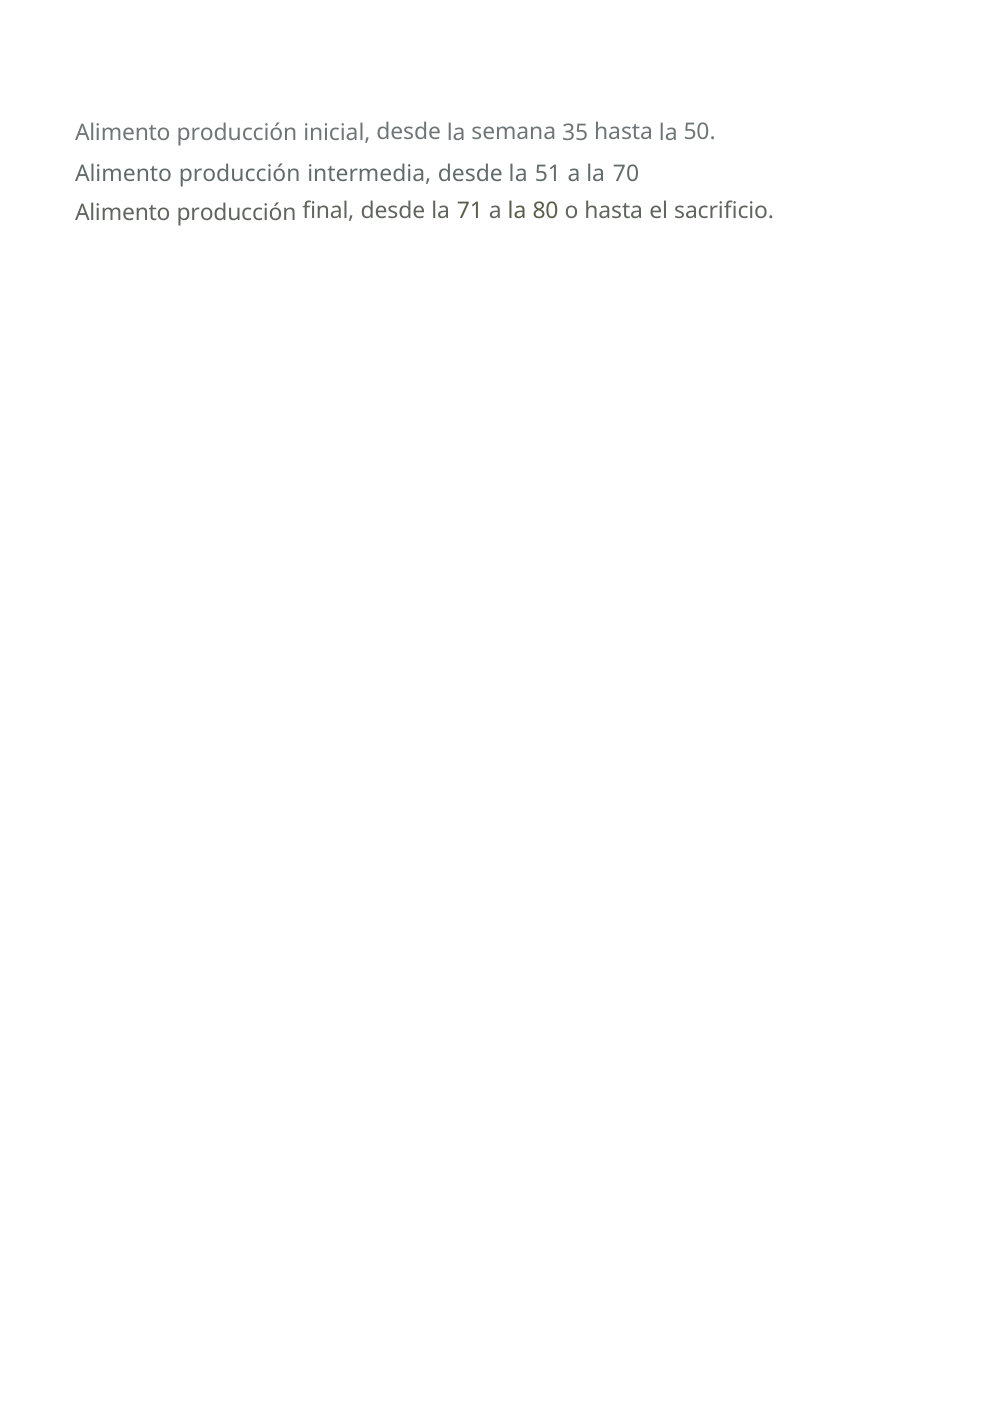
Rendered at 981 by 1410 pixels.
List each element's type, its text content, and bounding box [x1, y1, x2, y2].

text Alimento producción final, desde la 71 a la 80 o hasta el sacrificio. [75, 197, 930, 226]
text Alimento producción inicial, desde la semana 35 hasta la 50. Alimento producción intermedia, desde la 51 a la 70 [75, 114, 759, 188]
